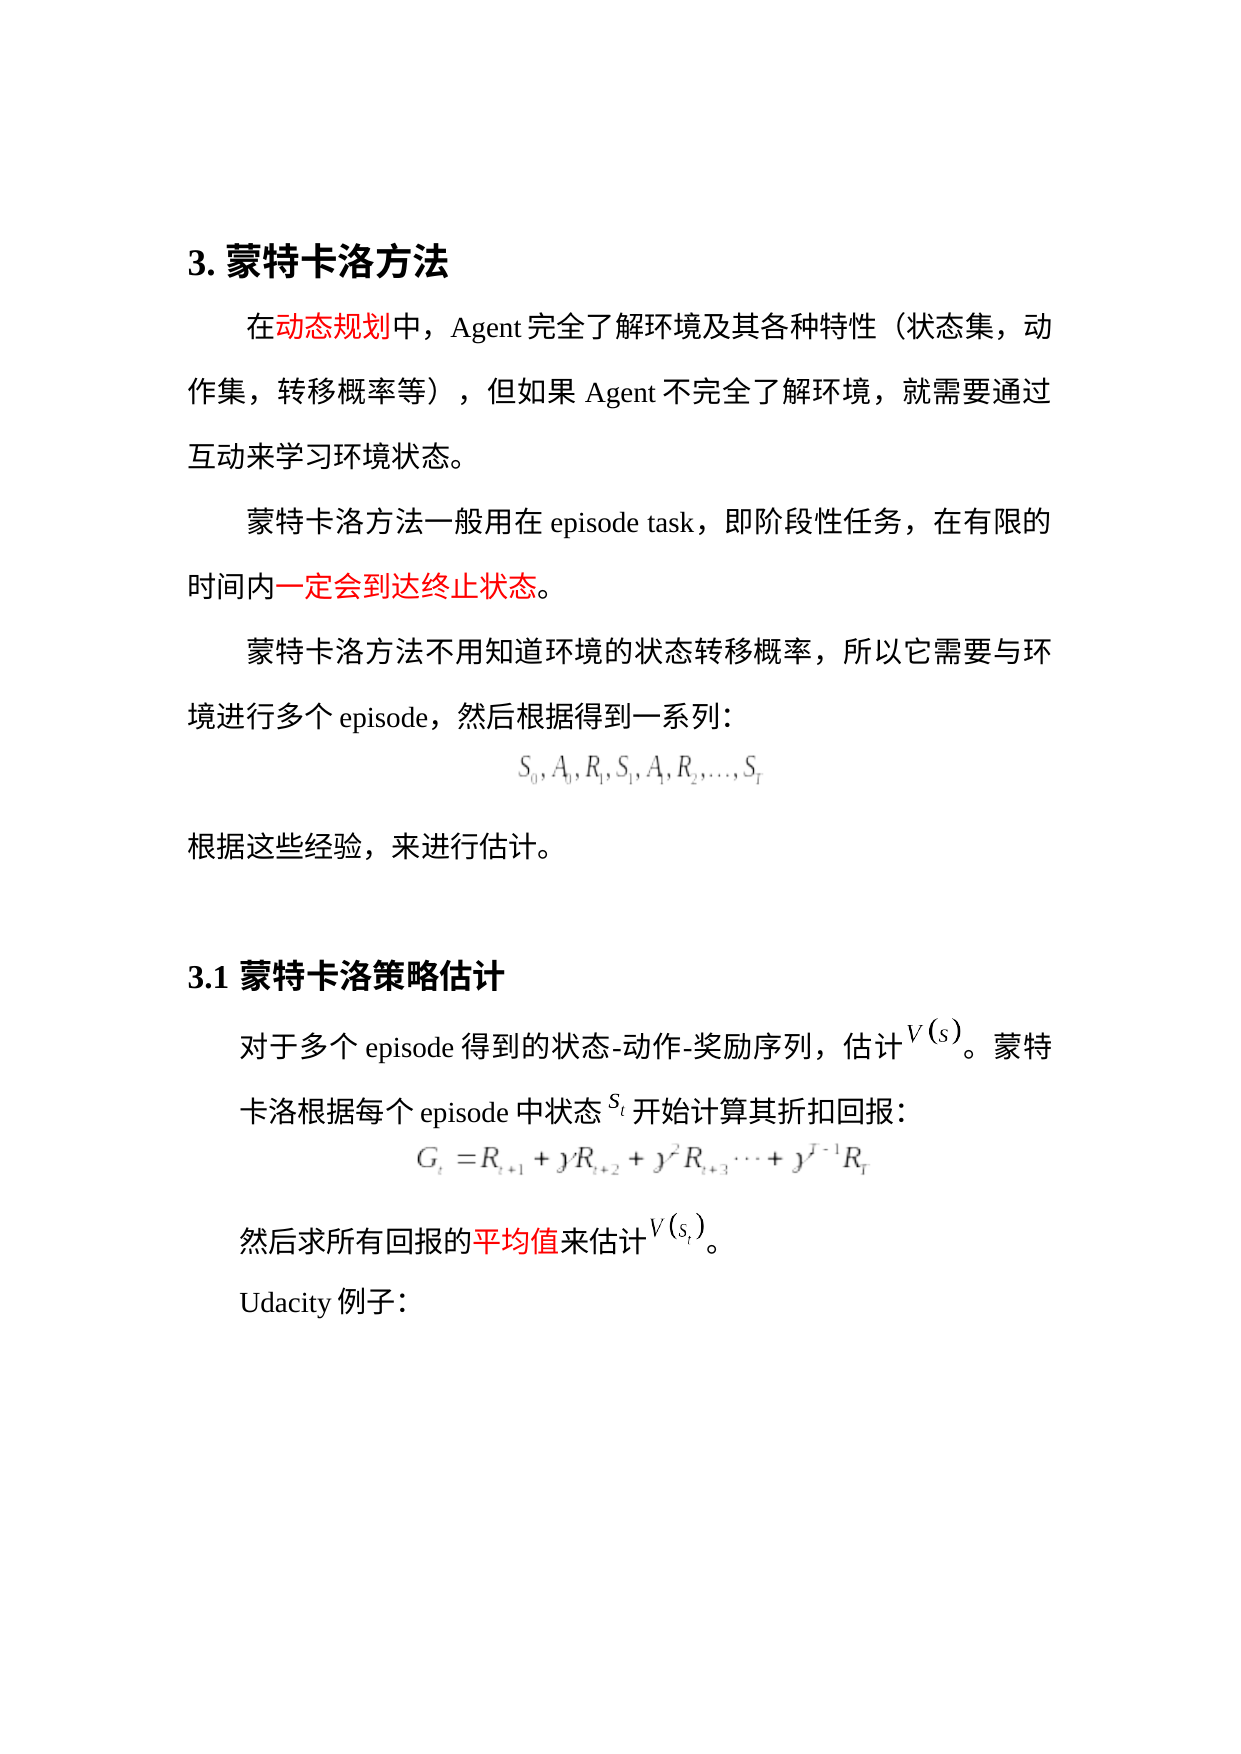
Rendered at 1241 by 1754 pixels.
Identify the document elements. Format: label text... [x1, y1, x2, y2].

text 蒙特卡洛方法不用知道环境的状态转移概率，所以它需要与环境进行多个episode，然后根据得到一系列： [187, 617, 1053, 747]
list Udacity例子： [239, 1267, 1053, 1332]
list 对于多个episode得到的状态-动作-奖励序列，估计。蒙特卡洛根据每个episode中状态开始计算其折扣回报： [239, 1007, 1053, 1137]
list 蒙特卡洛策略估计 [187, 942, 1053, 1007]
text 根据这些经验，来进行估计。 [187, 812, 1053, 877]
text 在动态规划中，Agent完全了解环境及其各种特性（状态集，动作集，转移概率等），但如果Agent不完全了解环境，就需要通过互动来学习环境状态。 [187, 292, 1053, 487]
list 蒙特卡洛方法 [187, 227, 1053, 292]
text 蒙特卡洛方法一般用在episode task，即阶段性任务，在有限的时间内一定会到达终止状态。 [187, 487, 1053, 617]
list 然后求所有回报的平均值来估计。 [239, 1202, 1053, 1267]
